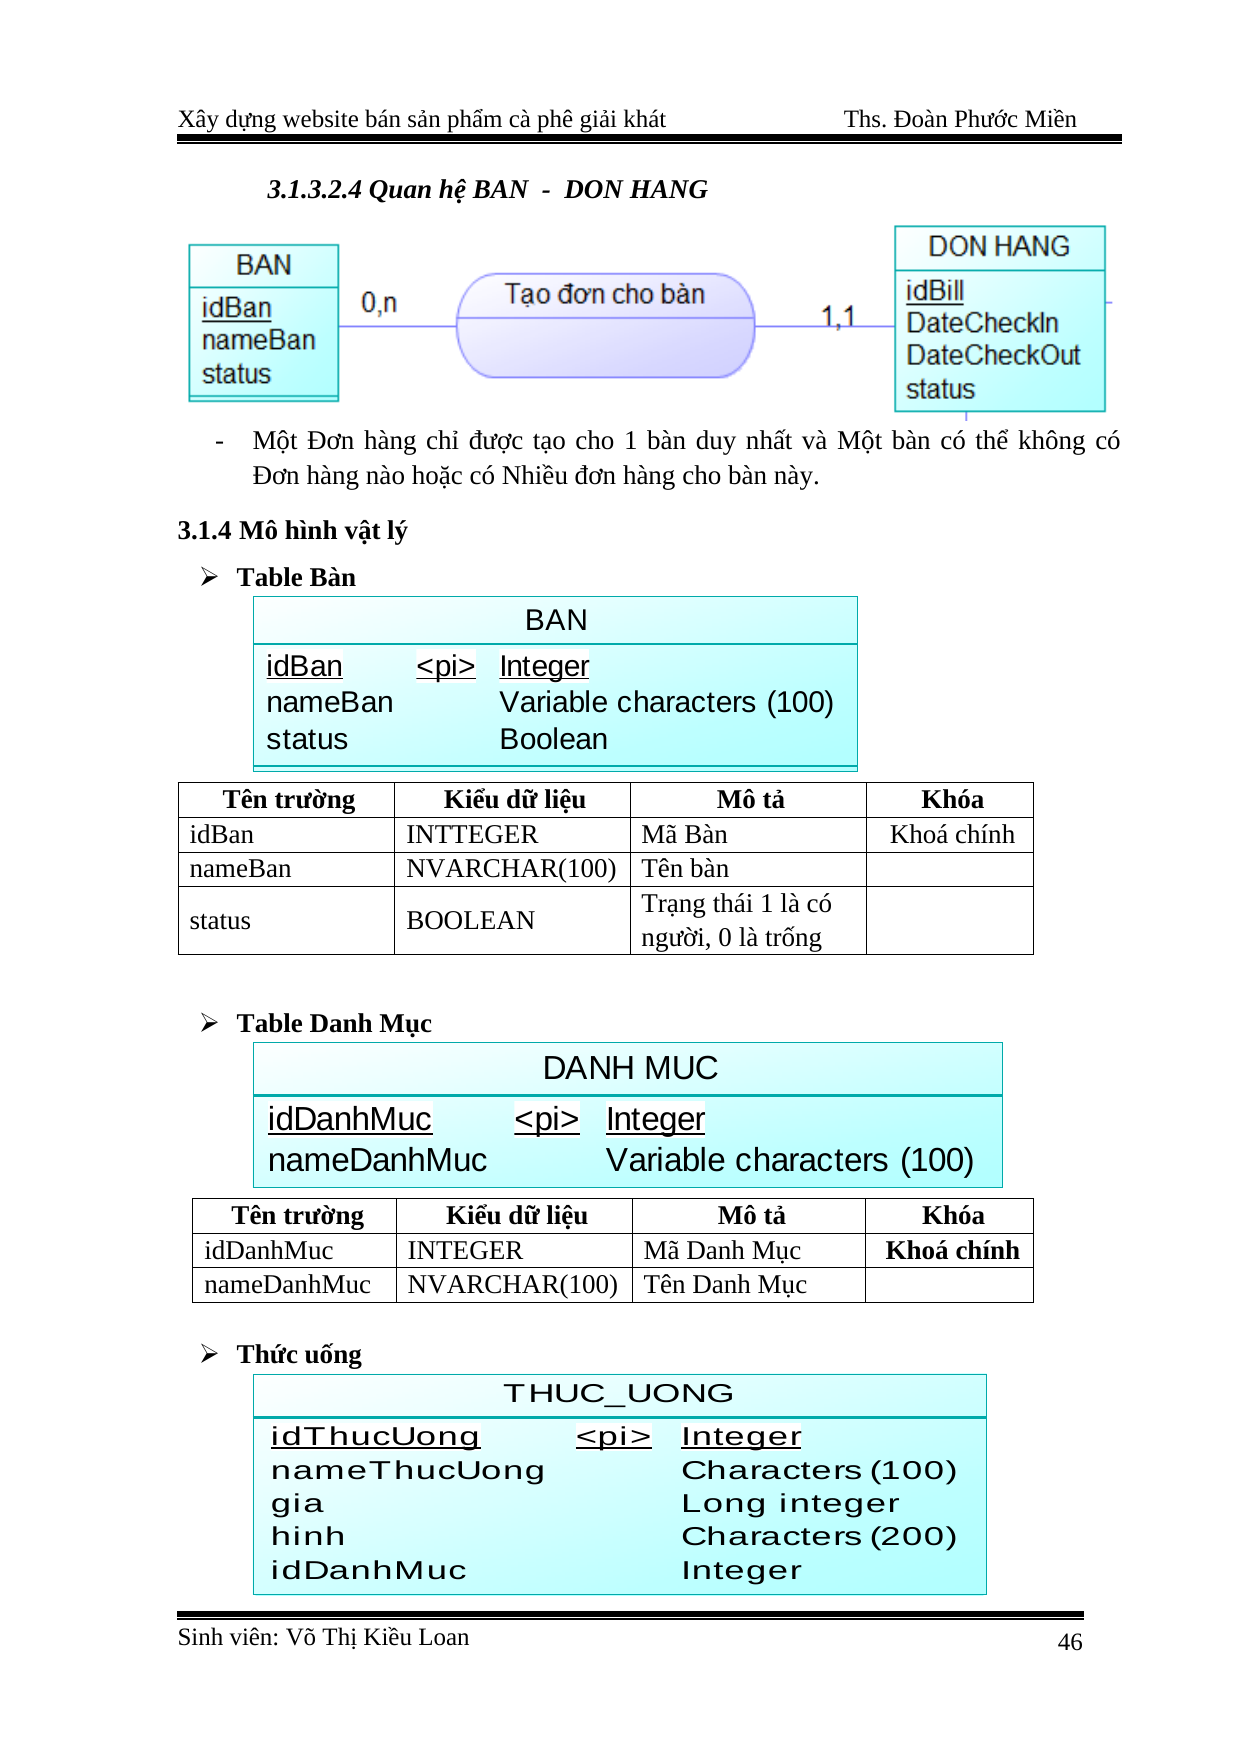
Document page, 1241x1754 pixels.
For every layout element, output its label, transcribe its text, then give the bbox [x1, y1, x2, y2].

table_cell INTTEGER [395, 818, 630, 851]
table_cell Tên Danh Mục [633, 1268, 865, 1302]
table_header Tên trường [179, 783, 394, 817]
table_header Khóa [866, 1199, 1033, 1233]
table_cell NVARCHAR(100) [395, 853, 630, 886]
table_cell NVARCHAR(100) [397, 1268, 632, 1302]
table_cell Khoá chính [866, 1234, 1033, 1267]
table_cell [866, 1268, 1033, 1302]
list Table Bàn [199, 561, 1122, 592]
picture [177, 219, 1113, 421]
table_cell BOOLEAN [395, 887, 630, 954]
table_cell Trạng thái 1 là có người, 0 là trống [631, 887, 866, 954]
table_cell Khoá chính [867, 818, 1033, 851]
list Thức uống [199, 1338, 1122, 1369]
table_cell nameBan [179, 853, 394, 886]
subtitle 3.1.3.2.4 Quan hệ BAN - DON HANG [267, 173, 1122, 204]
table_cell Mã Bàn [631, 818, 866, 851]
table_cell status [179, 887, 394, 954]
table_cell Tên bàn [631, 853, 866, 886]
table_cell Mã Danh Mục [633, 1234, 865, 1267]
subtitle 3.1.4 Mô hình vật lý [177, 514, 1122, 545]
table_header Kiểu dữ liệu [395, 783, 630, 817]
table_cell idDanhMuc [193, 1234, 396, 1267]
list Table Danh Mục [199, 1007, 1122, 1038]
table_header Khóa [867, 783, 1033, 817]
table_cell nameDanhMuc [193, 1268, 396, 1302]
table_cell INTEGER [397, 1234, 632, 1267]
table_header Mô tả [633, 1199, 865, 1233]
table_header Mô tả [631, 783, 866, 817]
list Một Đơn hàng chỉ được tạo cho 1 bàn duy nhất và Một bàn có thể không có Đơn hàng nào hoặc có Nhiều đơn hàng cho bàn này. [215, 424, 1122, 490]
table_cell [867, 853, 1033, 886]
table_cell [867, 887, 1033, 954]
table_header Kiểu dữ liệu [397, 1199, 632, 1233]
table_cell idBan [179, 818, 394, 851]
table_header Tên trường [193, 1199, 396, 1233]
